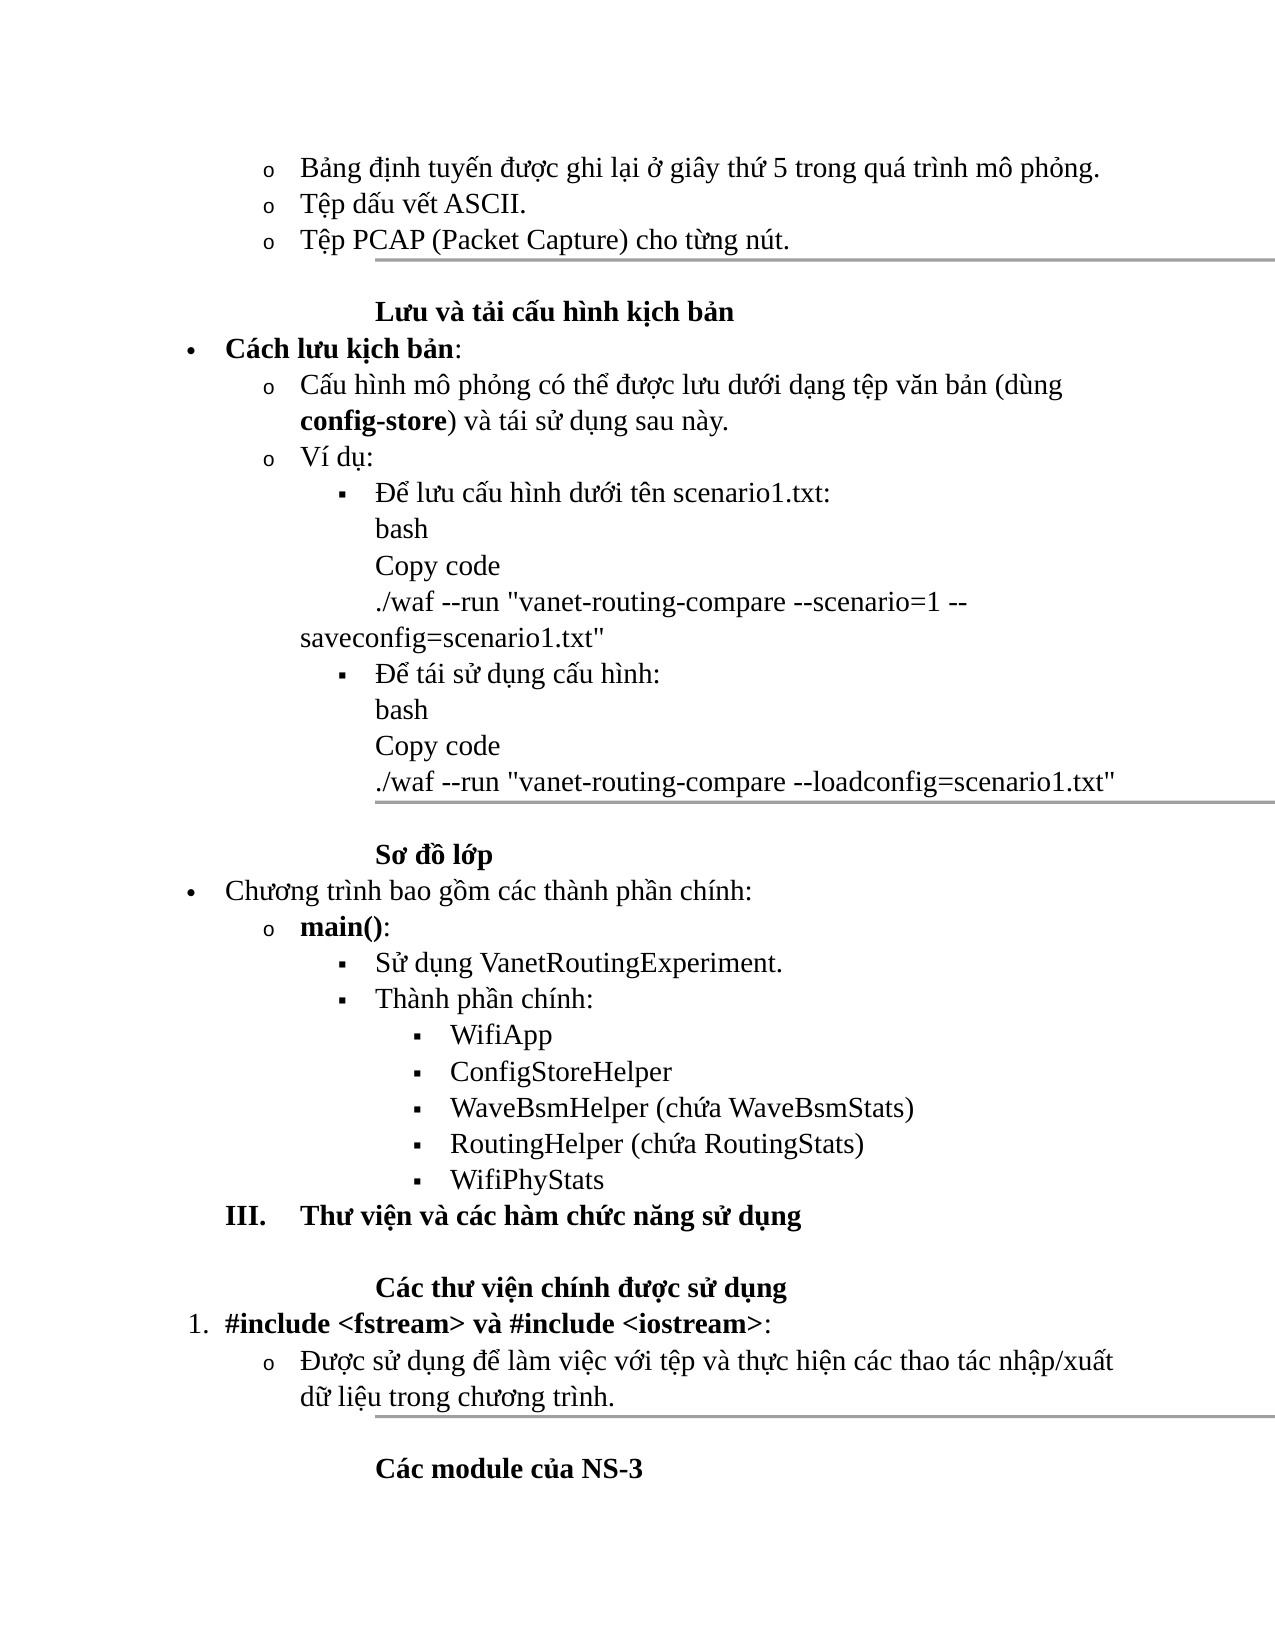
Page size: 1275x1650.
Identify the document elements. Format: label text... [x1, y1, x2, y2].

list ./waf --run "vanet-routing-compare --loadconfig=scenario1.txt" [300, 764, 1125, 798]
list Sử dụng VanetRoutingExperiment. [337, 945, 1125, 979]
list Các thư viện chính được sử dụng [300, 1271, 1125, 1304]
list WifiApp [412, 1017, 1125, 1051]
list RoutingHelper (chứa RoutingStats) [412, 1126, 1125, 1159]
list Cách lưu kịch bản: [187, 331, 1125, 364]
list Sơ đồ lớp [300, 837, 1125, 870]
list Các module của NS-3 [300, 1451, 1125, 1485]
list Được sử dụng để làm việc với tệp và thực hiện các thao tác nhập/xuất dữ liệu trong chương trình. [262, 1343, 1125, 1412]
list WaveBsmHelper (chứa WaveBsmStats) [412, 1090, 1125, 1123]
list WifiPhyStats [412, 1162, 1125, 1196]
list Thành phần chính: [337, 981, 1125, 1015]
list Tệp dấu vết ASCII. [262, 186, 1125, 220]
list Bảng định tuyến được ghi lại ở giây thứ 5 trong quá trình mô phỏng. [262, 150, 1125, 183]
list Cấu hình mô phỏng có thể được lưu dưới dạng tệp văn bản (dùng config-store) và tái sử dụng sau này. [262, 367, 1125, 437]
list ./waf --run "vanet-routing-compare --scenario=1 --saveconfig=scenario1.txt" [300, 584, 1125, 653]
list Copy code [300, 728, 1125, 762]
list Tệp PCAP (Packet Capture) cho từng nút. [262, 222, 1125, 256]
list bash [300, 692, 1125, 726]
list #include <fstream> và #include <iostream>: [187, 1307, 1125, 1340]
list Thư viện và các hàm chức năng sử dụng [225, 1198, 1125, 1232]
list Để lưu cấu hình dưới tên scenario1.txt: [337, 475, 1125, 509]
list Để tái sử dụng cấu hình: [337, 656, 1125, 689]
list main(): [262, 909, 1125, 943]
list bash [300, 511, 1125, 545]
list Chương trình bao gồm các thành phần chính: [187, 873, 1125, 906]
list ConfigStoreHelper [412, 1054, 1125, 1087]
list Copy code [300, 548, 1125, 581]
list Lưu và tải cấu hình kịch bản [300, 294, 1125, 328]
list Ví dụ: [262, 439, 1125, 473]
